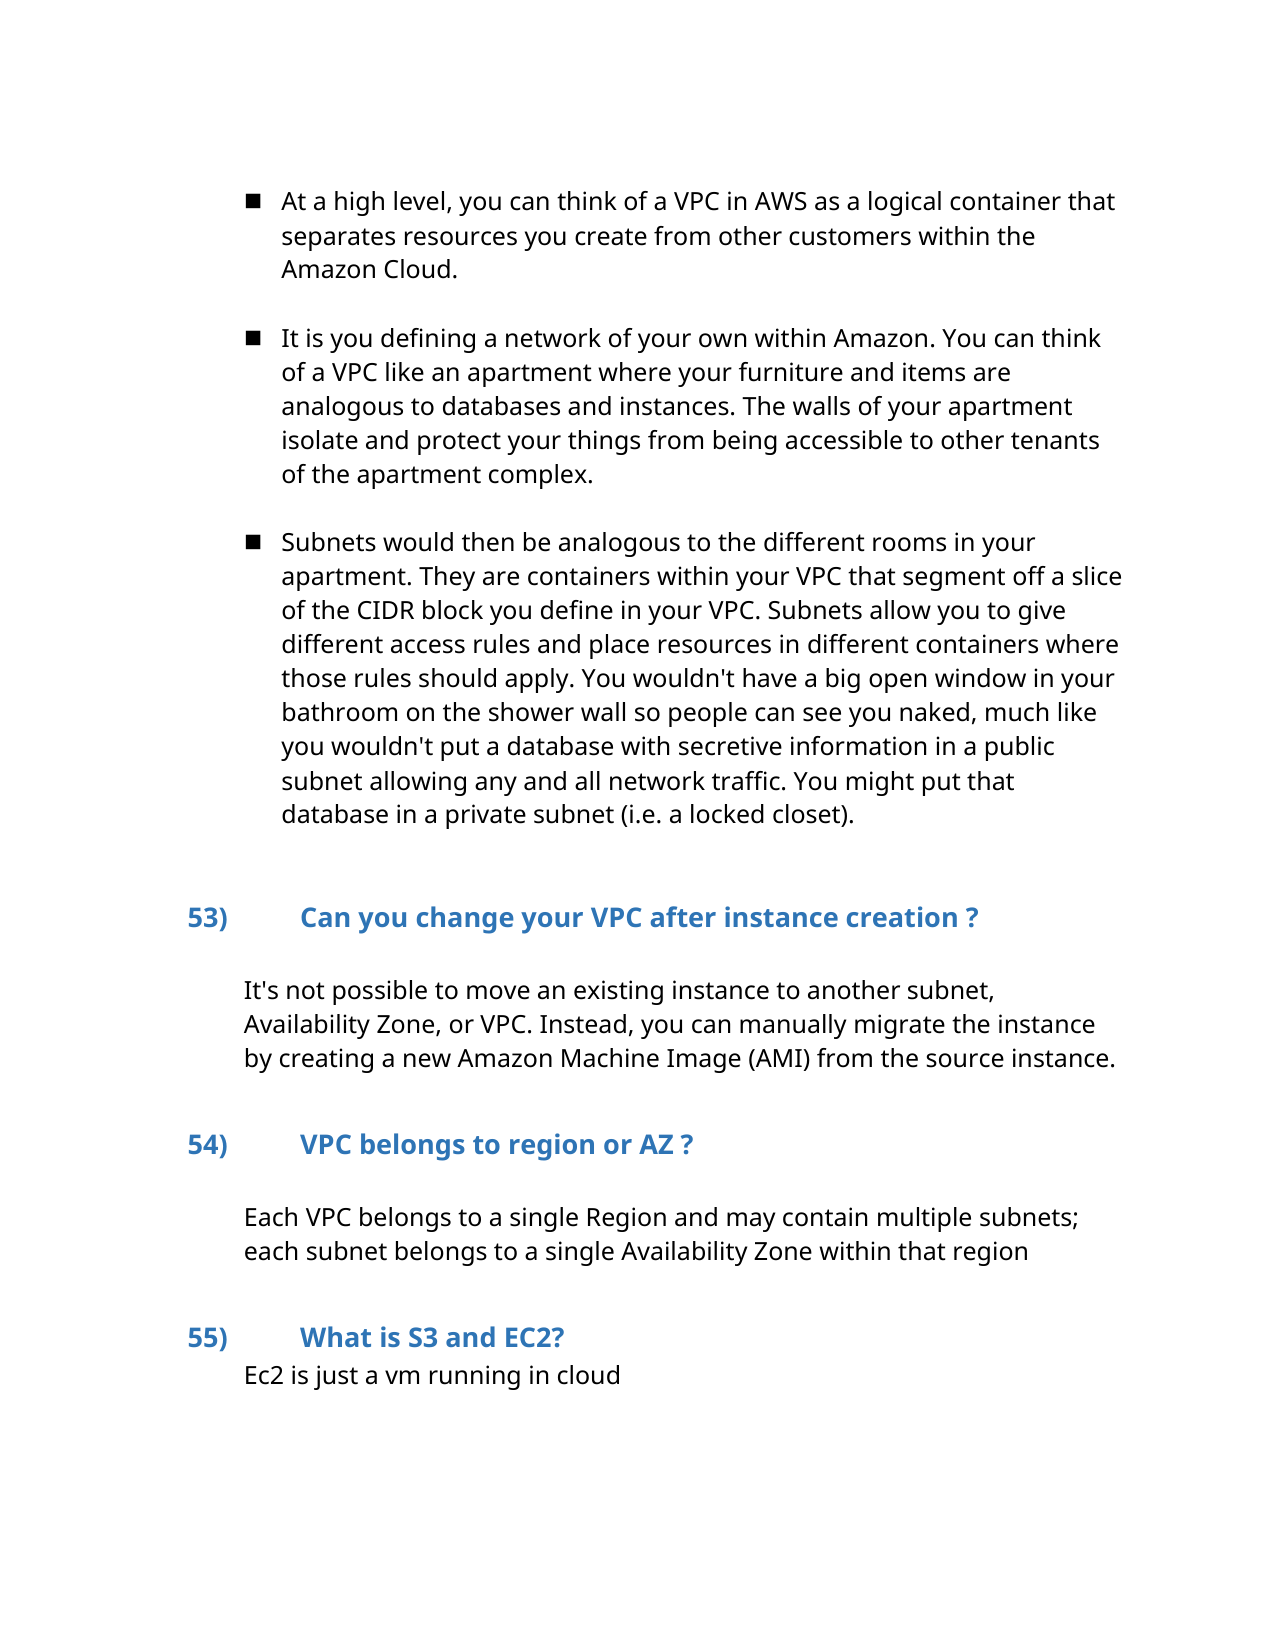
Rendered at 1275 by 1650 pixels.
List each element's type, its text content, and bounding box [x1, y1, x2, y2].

list At a high level, you can think of a VPC in AWS as a logical container that separates resources you create from other customers within the Amazon Cloud. [244, 184, 1125, 286]
list Subnets would then be analogous to the different rooms in your apartment. They are containers within your VPC that segment off a slice of the CIDR block you define in your VPC. Subnets allow you to give different access rules and place resources in different containers where those rules should apply. You wouldn't have a big open window in your bathroom on the shower wall so people can see you naked, much like you wouldn't put a database with secretive information in a public subnet allowing any and all network traffic. You might put that database in a private subnet (i.e. a locked closet). [244, 525, 1125, 831]
subtitle Can you change your VPC after instance creation ? [187, 899, 1125, 936]
list Each VPC belongs to a single Region and may contain multiple subnets; [244, 1199, 1125, 1233]
text Ec2 is just a vm running in cloud [244, 1358, 1125, 1392]
list each subnet belongs to a single Availability Zone within that region [244, 1233, 1125, 1267]
subtitle What is S3 and EC2? [187, 1318, 1125, 1355]
list It's not possible to move an existing instance to another subnet, Availability Zone, or VPC. Instead, you can manually migrate the instance by creating a new Amazon Machine Image (AMI) from the source instance. [244, 972, 1125, 1075]
subtitle VPC belongs to region or AZ ? [187, 1125, 1125, 1162]
list It is you defining a network of your own within Amazon. You can think of a VPC like an apartment where your furniture and items are analogous to databases and instances. The walls of your apartment isolate and protect your things from being accessible to other tenants of the apartment complex. [244, 320, 1125, 491]
